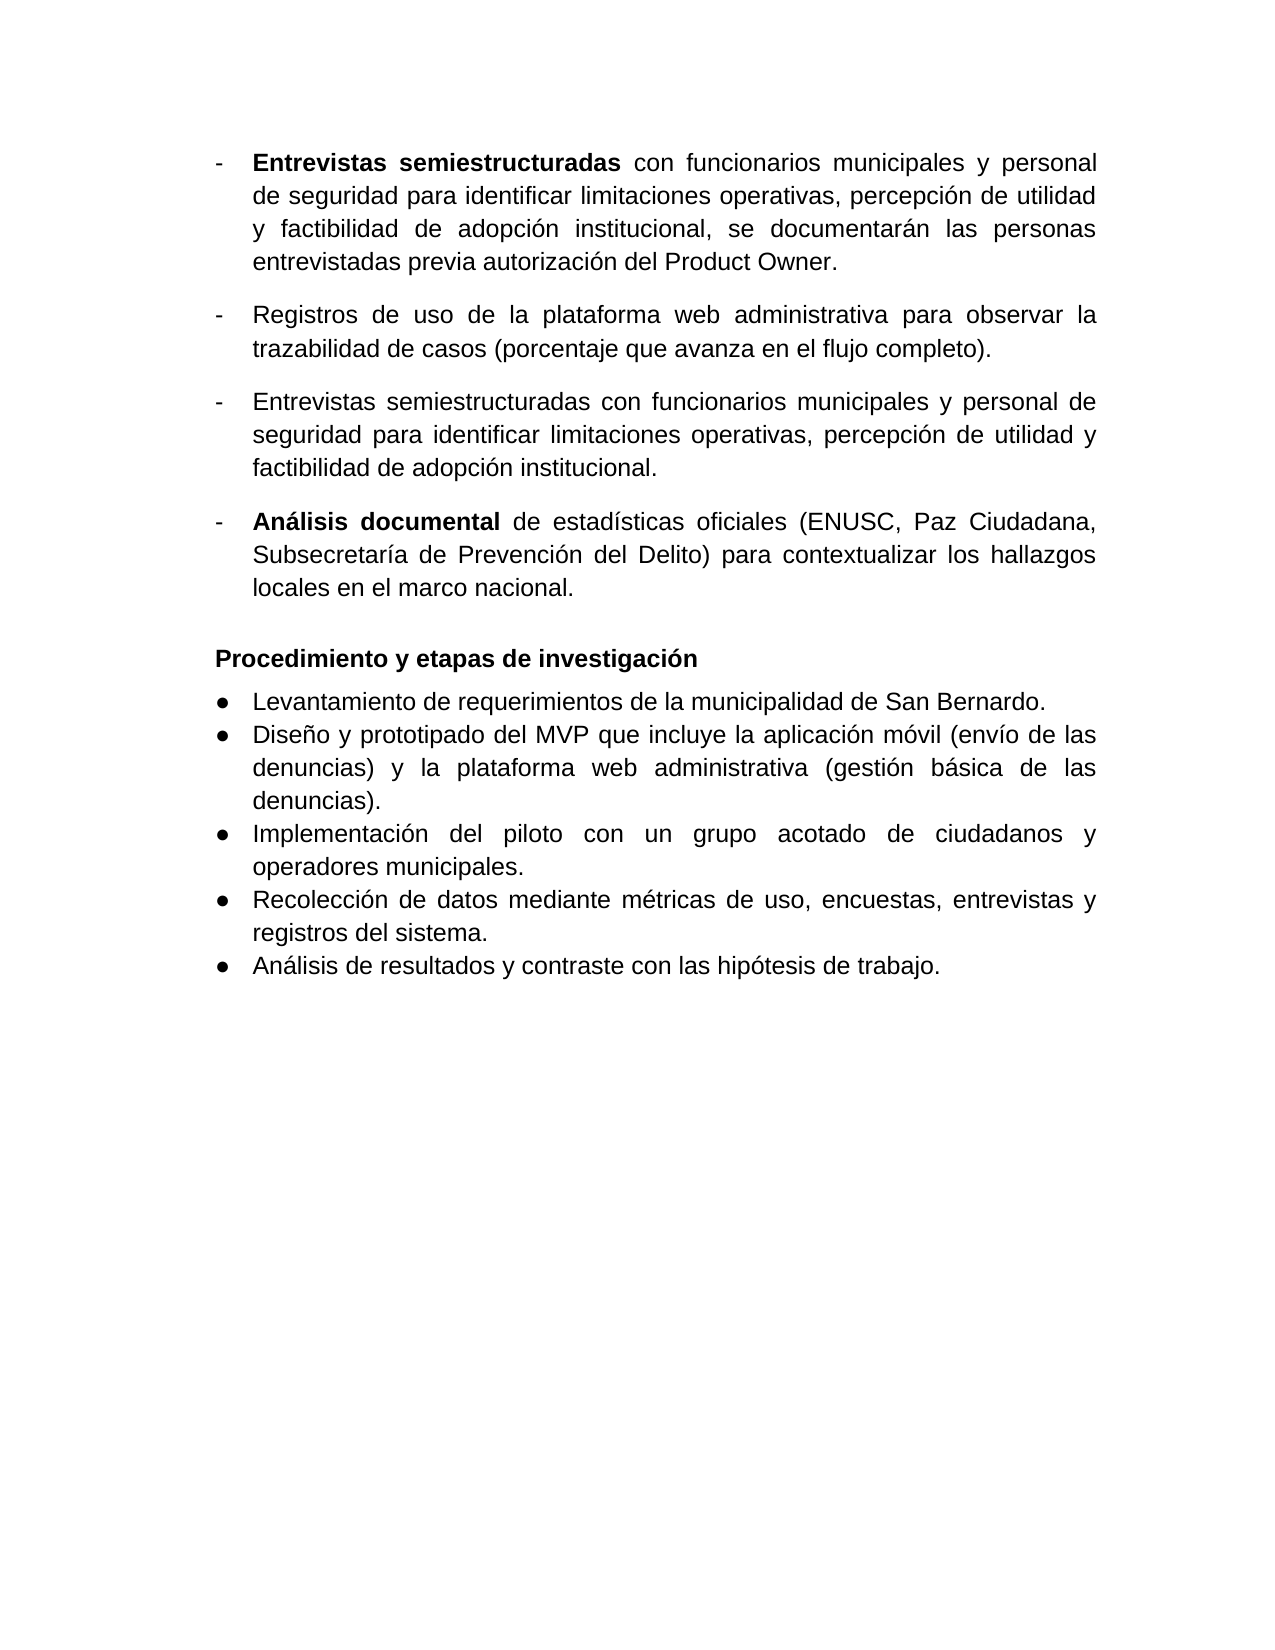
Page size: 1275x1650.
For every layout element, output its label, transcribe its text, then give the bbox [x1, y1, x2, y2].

list Levantamiento de requerimientos de la municipalidad de San Bernardo. [215, 687, 1098, 715]
list Análisis documental de estadísticas oficiales (ENUSC, Paz Ciudadana, Subsecretaría de Prevención del Delito) para contextualizar los hallazgos locales en el marco nacional. [215, 507, 1098, 602]
list Diseño y prototipado del MVP que incluye la aplicación móvil (envío de las denuncias) y la plataforma web administrativa (gestión básica de las denuncias). [215, 720, 1098, 814]
list Entrevistas semiestructuradas con funcionarios municipales y personal de seguridad para identificar limitaciones operativas, percepción de utilidad y factibilidad de adopción institucional, se documentarán las personas entrevistadas previa autorización del Product Owner. [215, 148, 1098, 275]
list Implementación del piloto con un grupo acotado de ciudadanos y operadores municipales. [215, 819, 1098, 881]
list Recolección de datos mediante métricas de uso, encuestas, entrevistas y registros del sistema. [215, 885, 1098, 947]
list Entrevistas semiestructuradas con funcionarios municipales y personal de seguridad para identificar limitaciones operativas, percepción de utilidad y factibilidad de adopción institucional. [215, 387, 1098, 482]
list Análisis de resultados y contraste con las hipótesis de trabajo. [215, 951, 1098, 979]
subtitle Procedimiento y etapas de investigación [215, 643, 1098, 672]
list Registros de uso de la plataforma web administrativa para observar la trazabilidad de casos (porcentaje que avanza en el flujo completo). [215, 301, 1098, 362]
